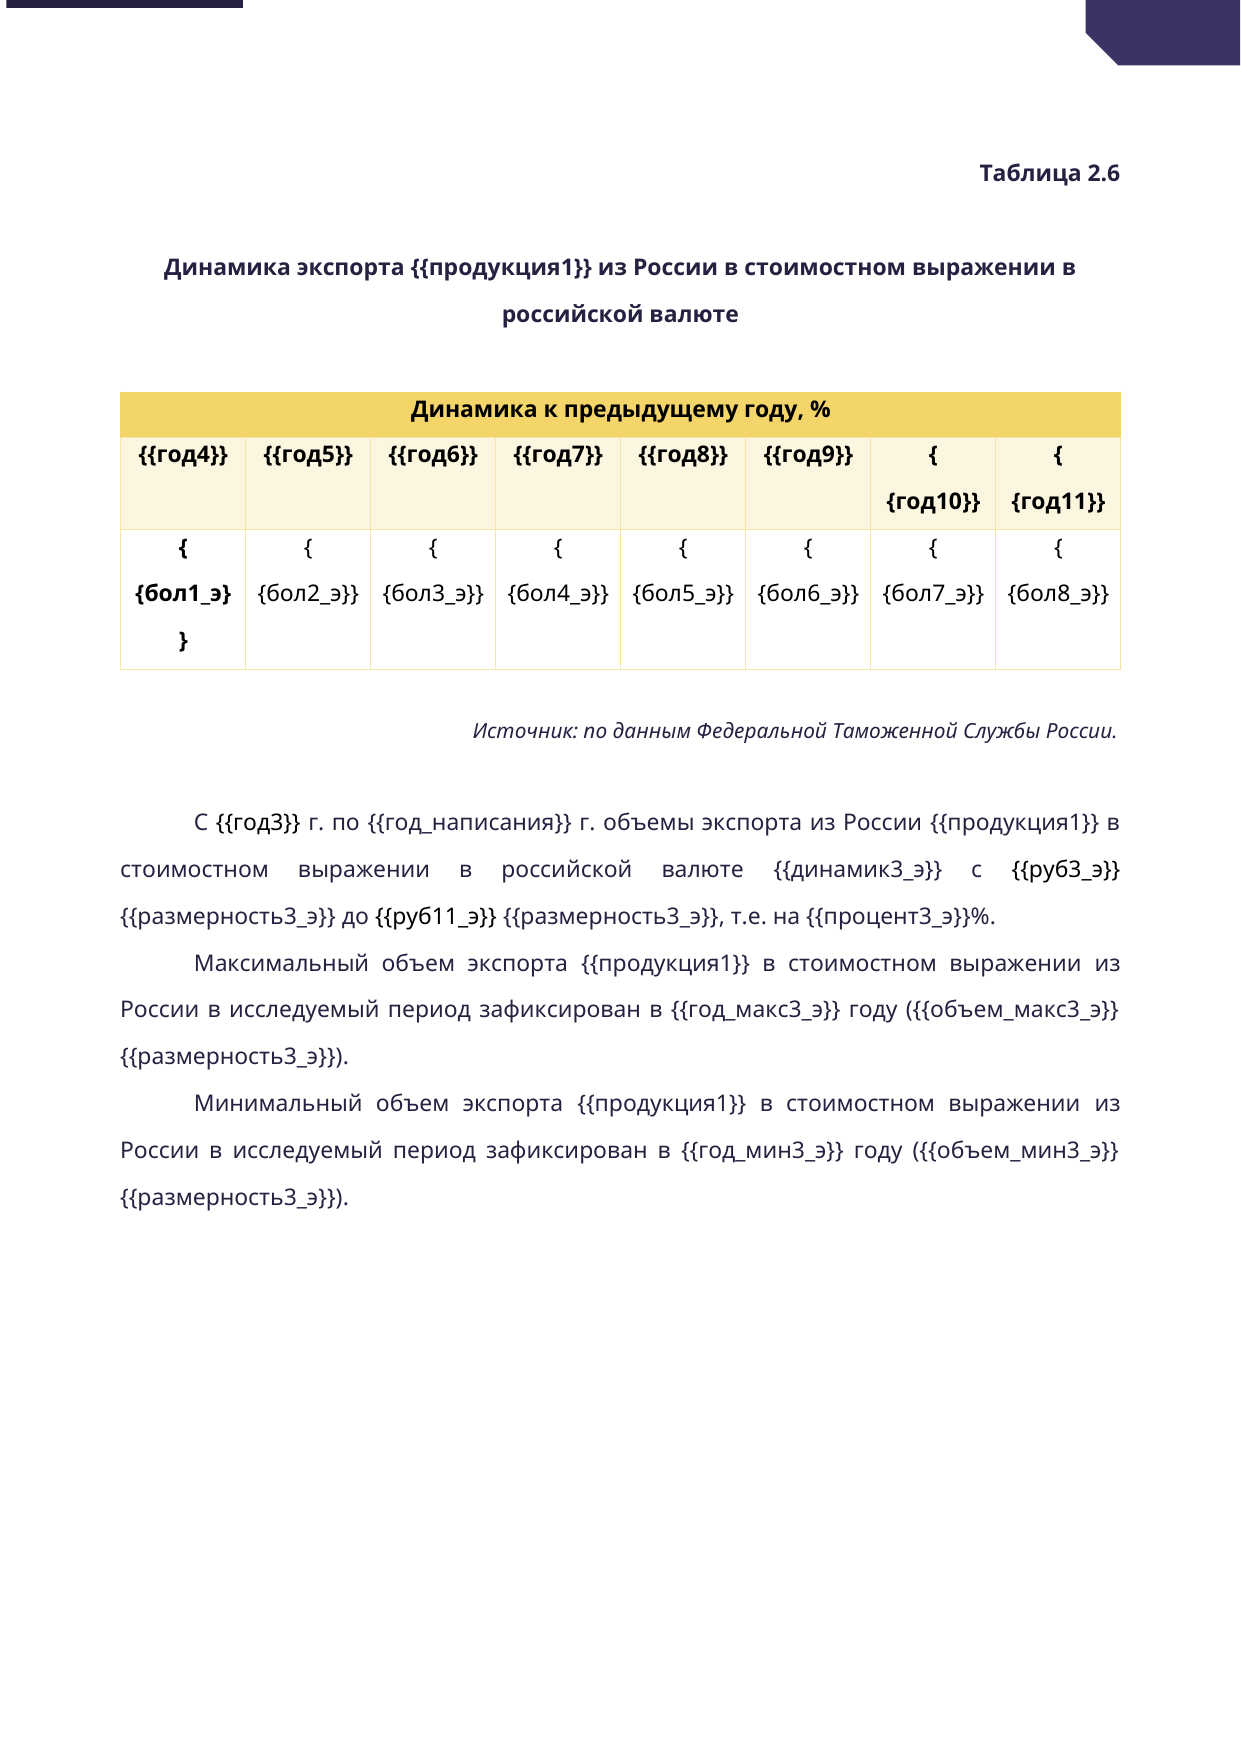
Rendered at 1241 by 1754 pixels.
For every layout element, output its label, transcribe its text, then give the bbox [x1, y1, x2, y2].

table_cell {{год5}} [246, 438, 370, 529]
table_cell {{бол2_э}} [246, 530, 370, 668]
table_cell {{год6}} [371, 438, 495, 529]
table_cell {{год10}} [871, 438, 995, 529]
table_cell {{год9}} [746, 438, 870, 529]
table_cell {{год11}} [996, 438, 1120, 529]
table_cell {{год8}} [621, 438, 745, 529]
text Минимальный объем экспорта {{продукция1}} в стоимостном выражении из России в исследуемый период зафиксирован в {{год_мин3_э}} году ({{объем_мин3_э}} {{размерность3_э}}). [120, 1087, 1120, 1212]
table_cell {{год4}} [121, 438, 245, 529]
text Таблица 2.6 [120, 157, 1120, 188]
text Динамика экспорта {{продукция1}} из России в стоимостном выражении в российской валюте [120, 251, 1120, 329]
table_cell {{бол4_э}} [496, 530, 620, 668]
table_cell {{бол5_э}} [621, 530, 745, 668]
text Источник: по данным Федеральной Таможенной Службы России. [120, 716, 1120, 745]
table_cell {{бол6_э}} [746, 530, 870, 668]
table_cell {{бол1_э}} [121, 530, 245, 668]
table_cell {{год7}} [496, 438, 620, 529]
text С {{год3}} г. по {{год_написания}} г. объемы экспорта из России {{продукция1}} в стоимостном выражении в российской валюте {{динамик3_э}} с {{руб3_э}} {{размерность3_э}} до {{руб11_э}} {{размерность3_э}}, т.е. на {{процент3_э}}%. [120, 806, 1120, 931]
table_header Динамика к предыдущему году, % [121, 393, 1120, 437]
table_cell {{бол3_э}} [371, 530, 495, 668]
table_cell {{бол7_э}} [871, 530, 995, 668]
text Максимальный объем экспорта {{продукция1}} в стоимостном выражении из России в исследуемый период зафиксирован в {{год_макс3_э}} году ({{объем_макс3_э}} {{размерность3_э}}). [120, 947, 1120, 1072]
table_cell {{бол8_э}} [996, 530, 1120, 668]
